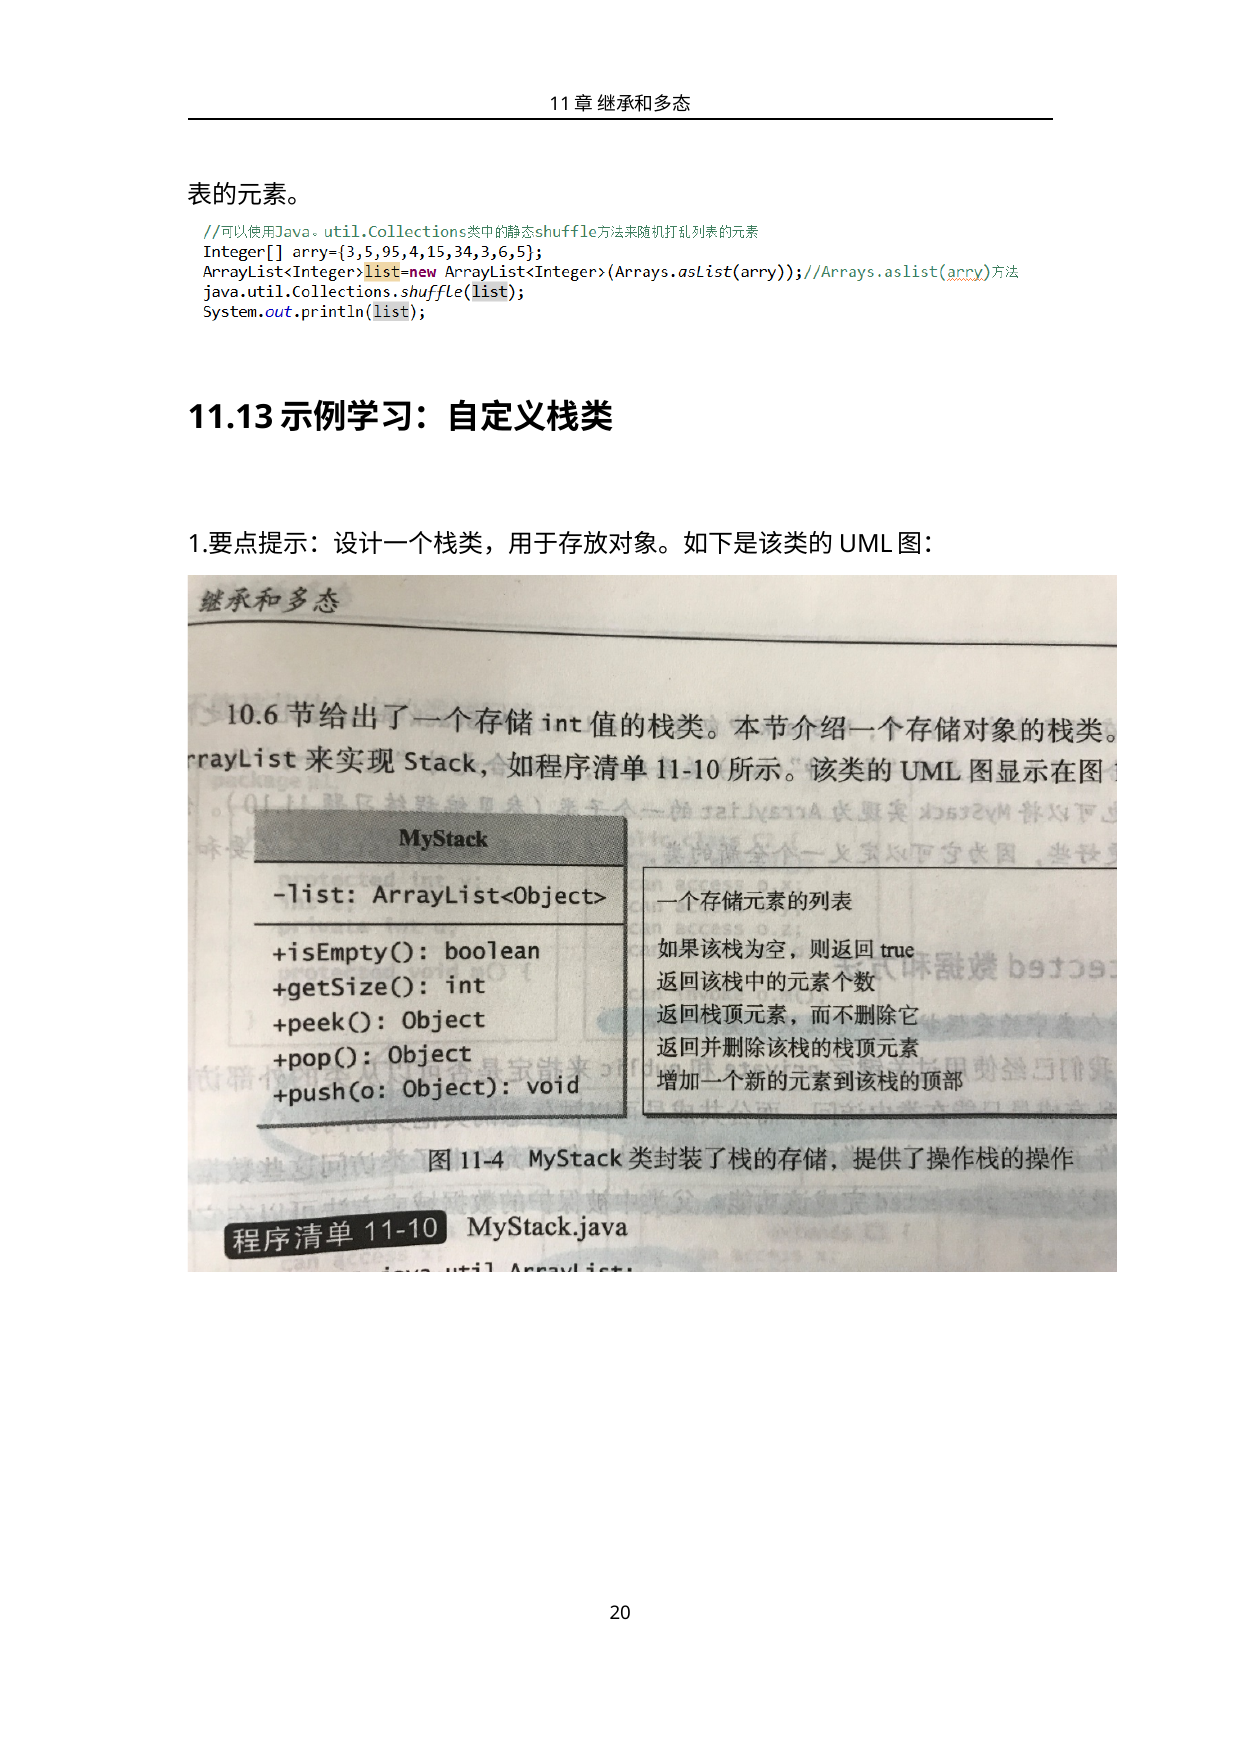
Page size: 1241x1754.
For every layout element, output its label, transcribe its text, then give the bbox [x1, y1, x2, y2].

picture [187, 224, 1053, 330]
picture [189, 575, 1116, 1272]
subtitle 11.13示例学习：自定义栈类 [187, 382, 1053, 447]
text 1.要点提示：设计一个栈类，用于存放对象。如下是该类的UML图： [187, 509, 1053, 574]
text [187, 160, 1053, 224]
